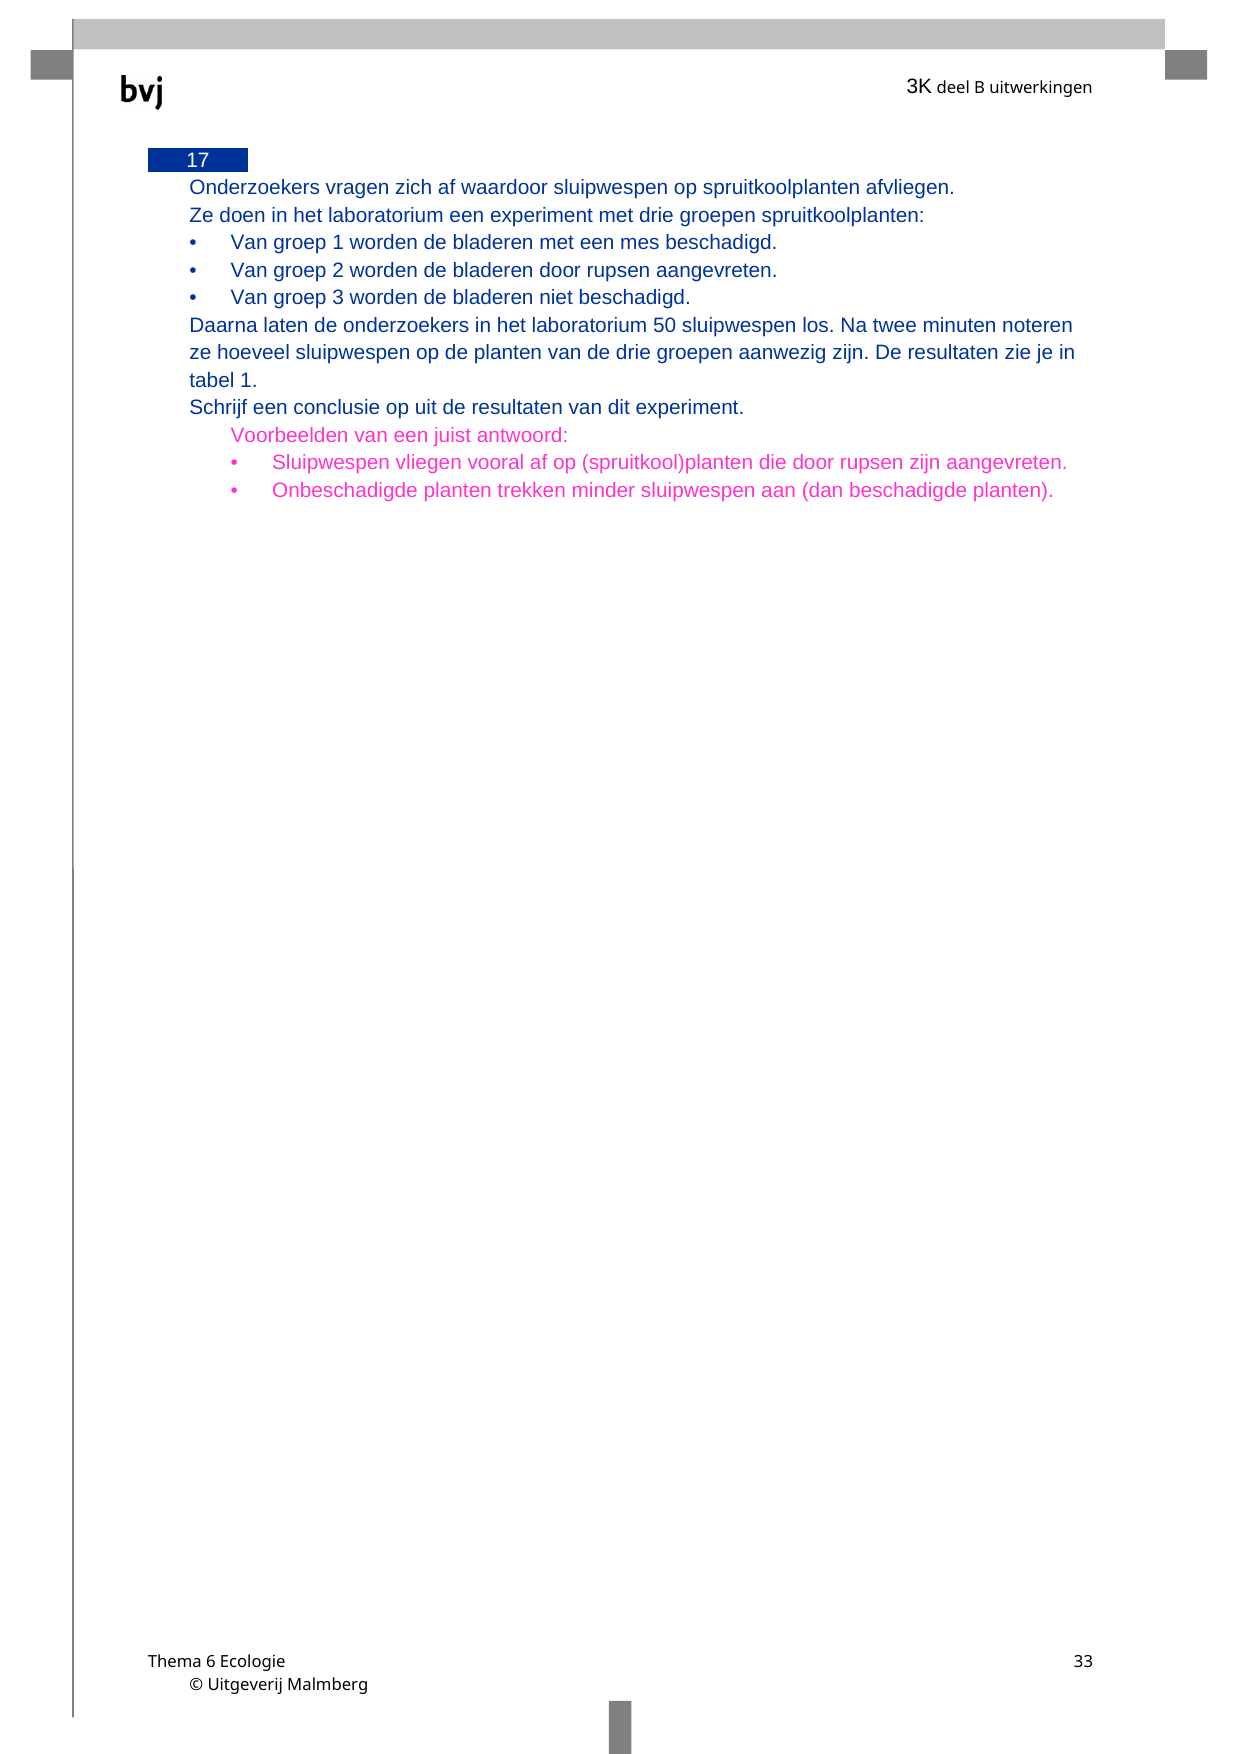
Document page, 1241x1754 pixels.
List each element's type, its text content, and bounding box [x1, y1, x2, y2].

text Daarna laten de onderzoekers in het laboratorium 50 sluipwespen los. Na twee minuten noteren ze hoeveel sluipwespen op de planten van de drie groepen aanwezig zijn. De resultaten zie je in tabel 1. [189, 313, 1092, 392]
text Schrijf een conclusie op uit de resultaten van dit experiment. [189, 395, 1092, 419]
text Voorbeelden van een juist antwoord: [230, 423, 1092, 447]
text • Onbeschadigde planten trekken minder sluipwespen aan (dan beschadigde planten). [230, 478, 1092, 502]
text • Sluipwespen vliegen vooral af op (spruitkool)planten die door rupsen zijn aangevreten. [230, 450, 1092, 474]
text Onderzoekers vragen zich af waardoor sluipwespen op spruitkoolplanten afvliegen. [189, 175, 1092, 199]
text 17 [148, 148, 248, 172]
text • Van groep 2 worden de bladeren door rupsen aangevreten. [189, 258, 1092, 282]
picture [121, 75, 162, 110]
text • Van groep 1 worden de bladeren met een mes beschadigd. [189, 230, 1092, 254]
text • Van groep 3 worden de bladeren niet beschadigd. [189, 285, 1092, 309]
text Ze doen in het laboratorium een experiment met drie groepen spruitkoolplanten: [189, 203, 1092, 227]
